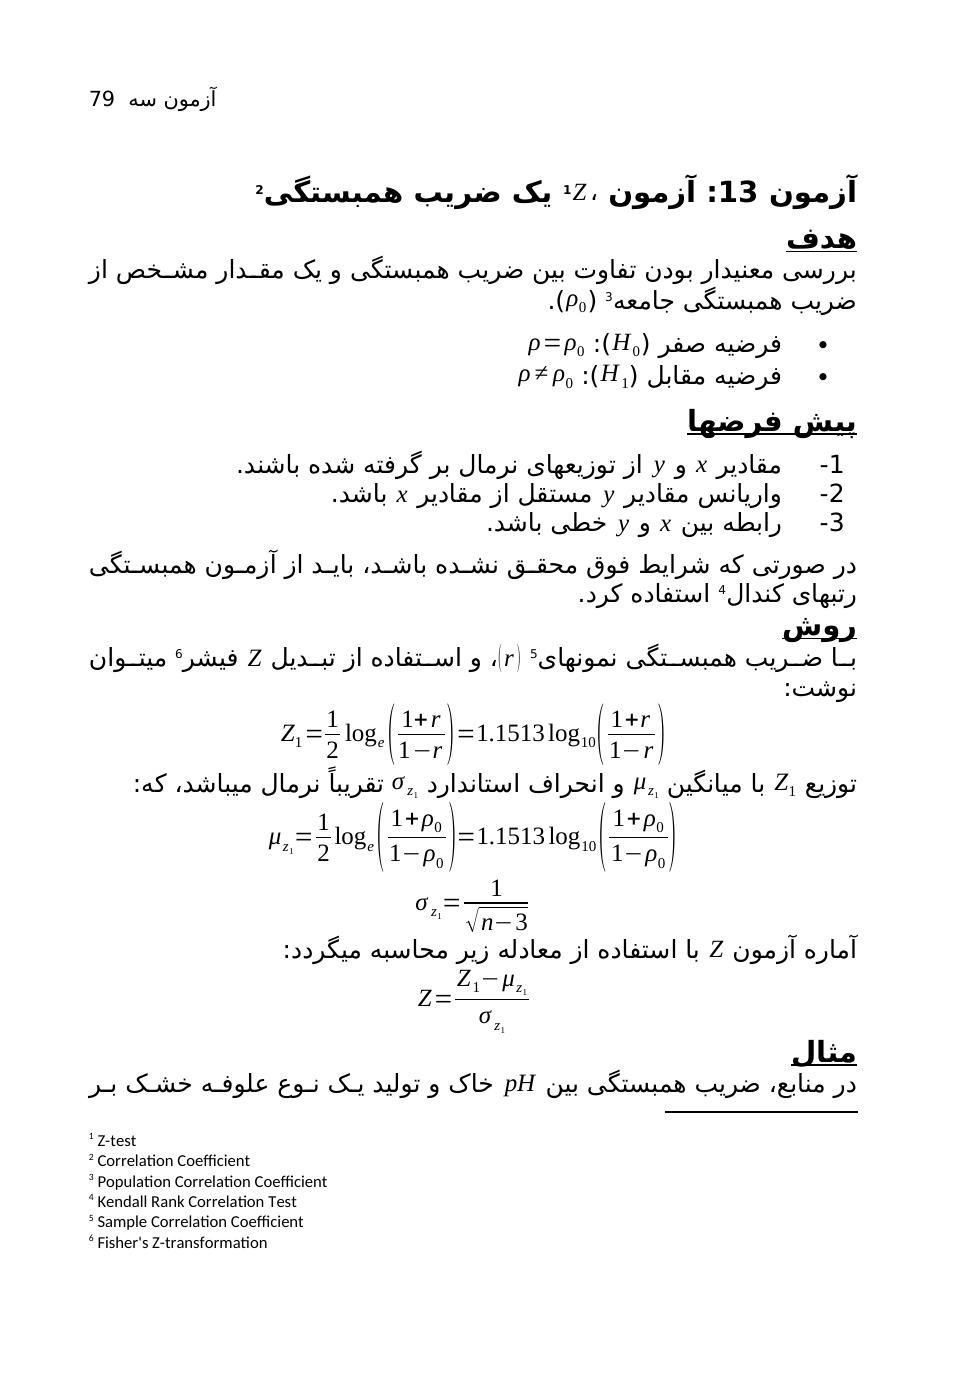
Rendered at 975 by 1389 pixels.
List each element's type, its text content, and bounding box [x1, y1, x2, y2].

text پیش فرض‏ها [89, 404, 857, 438]
list فرضیه مقابل (): [89, 360, 819, 391]
text هدف [89, 222, 857, 256]
text مثال [89, 1035, 857, 1069]
subtitle آزمون 13: آزمون یک ضریب همبستگی [89, 175, 857, 209]
text توزیع با میانگین و انحراف استاندارد تقریباً نرمال می‏باشد، که: [89, 767, 857, 801]
list رابطه بین و خطی باشد. [89, 509, 819, 538]
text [89, 1069, 857, 1098]
text روش [89, 609, 857, 643]
list فرضیه صفر (): [89, 329, 819, 360]
text بررسی معنی‏دار بودن تفاوت بین ضریب همبستگی و یک مقدار مشخص از ضریب همبستگی جامعه (). [89, 256, 857, 316]
text در صورتی که شرایط فوق محقق نشده باشد، باید از آزمون همبستگی رتبه‏ای کندال استفاده کرد. [89, 550, 857, 609]
list مقادیر و از توزیع‏های نرمال بر گرفته شده باشند. [89, 450, 819, 479]
list واریانس مقادیر مستقل از مقادیر باشد. [89, 479, 819, 509]
text با ضریب همبستگی نمونه‏ای ، و استفاده از تبدیل فیشر می‏توان نوشت: [89, 643, 857, 702]
text آماره آزمون با استفاده از معادله زیر محاسبه می‏گردد: [89, 935, 857, 964]
